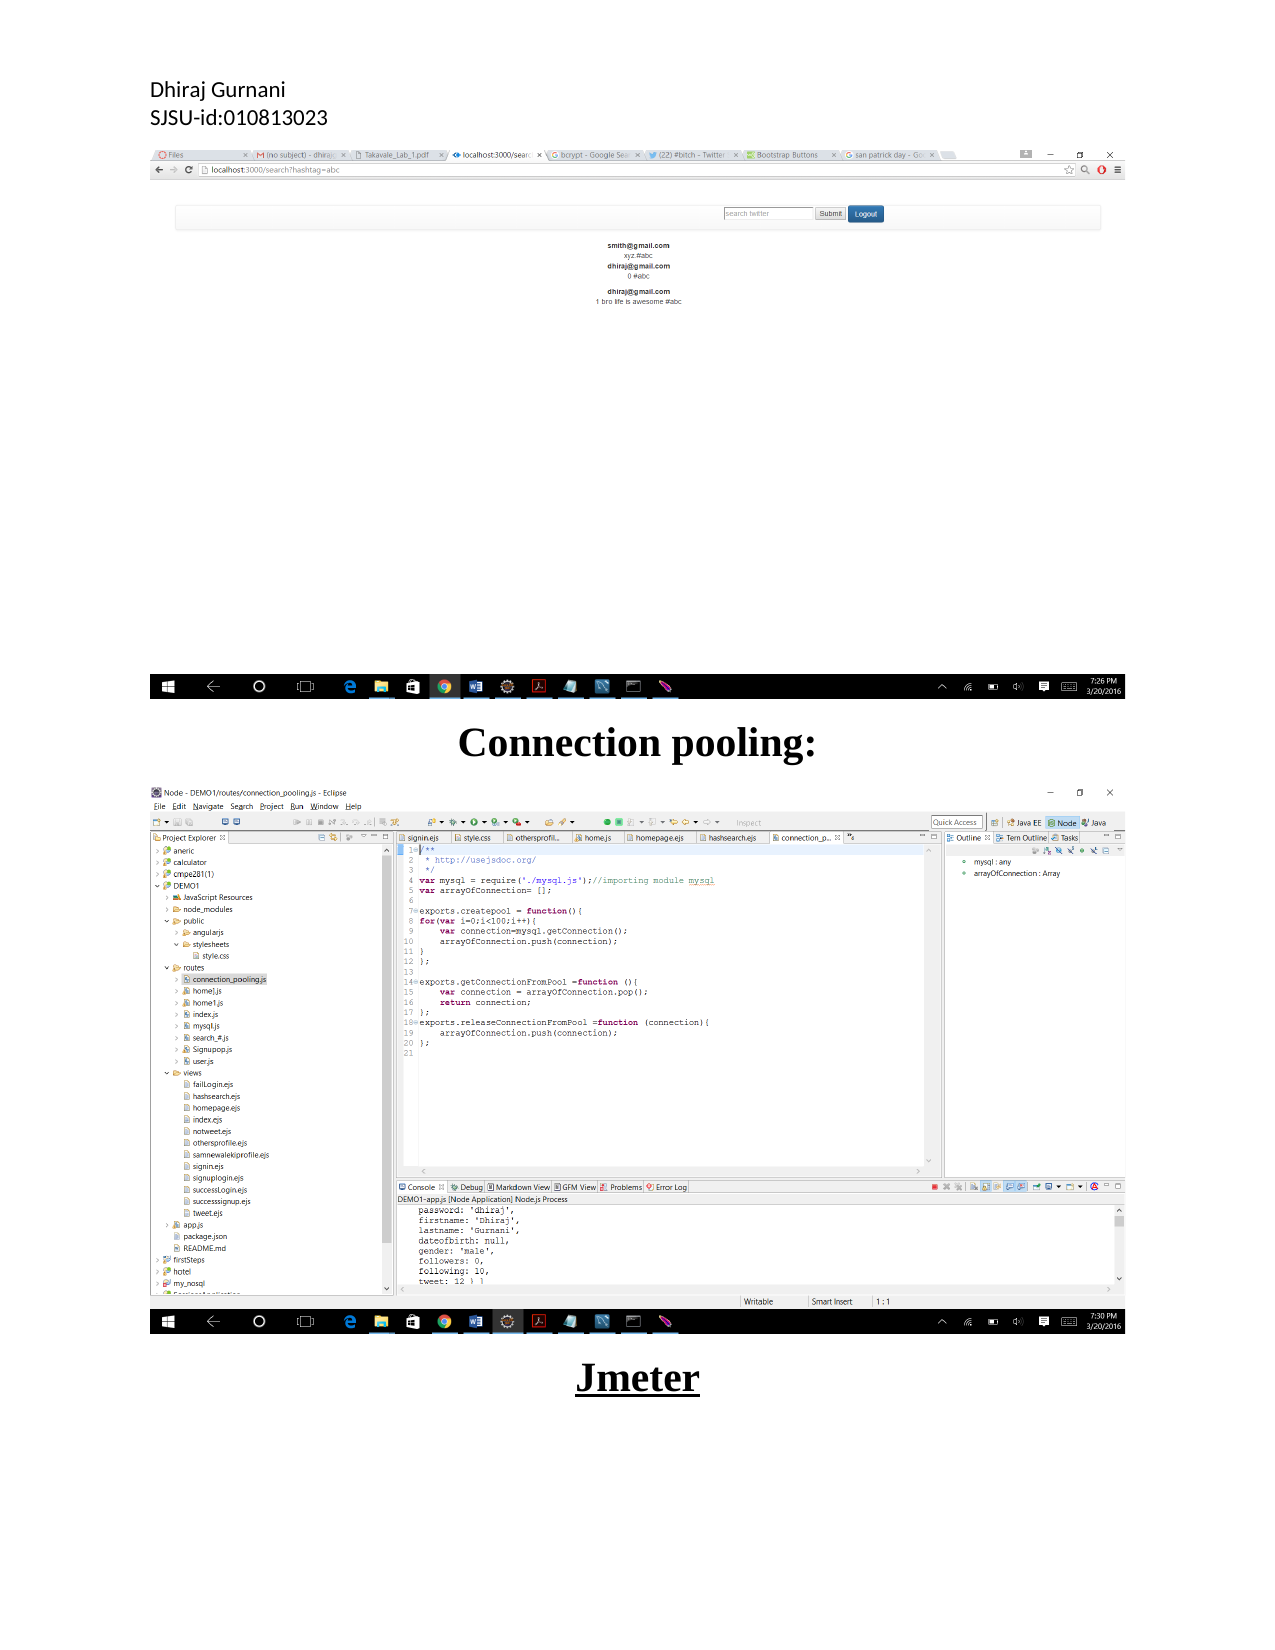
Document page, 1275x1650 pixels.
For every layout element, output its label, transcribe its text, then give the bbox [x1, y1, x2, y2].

picture [150, 150, 1125, 699]
picture [150, 785, 1125, 1334]
text Connection pooling: [150, 717, 1125, 765]
text Jmeter [150, 1353, 1125, 1401]
